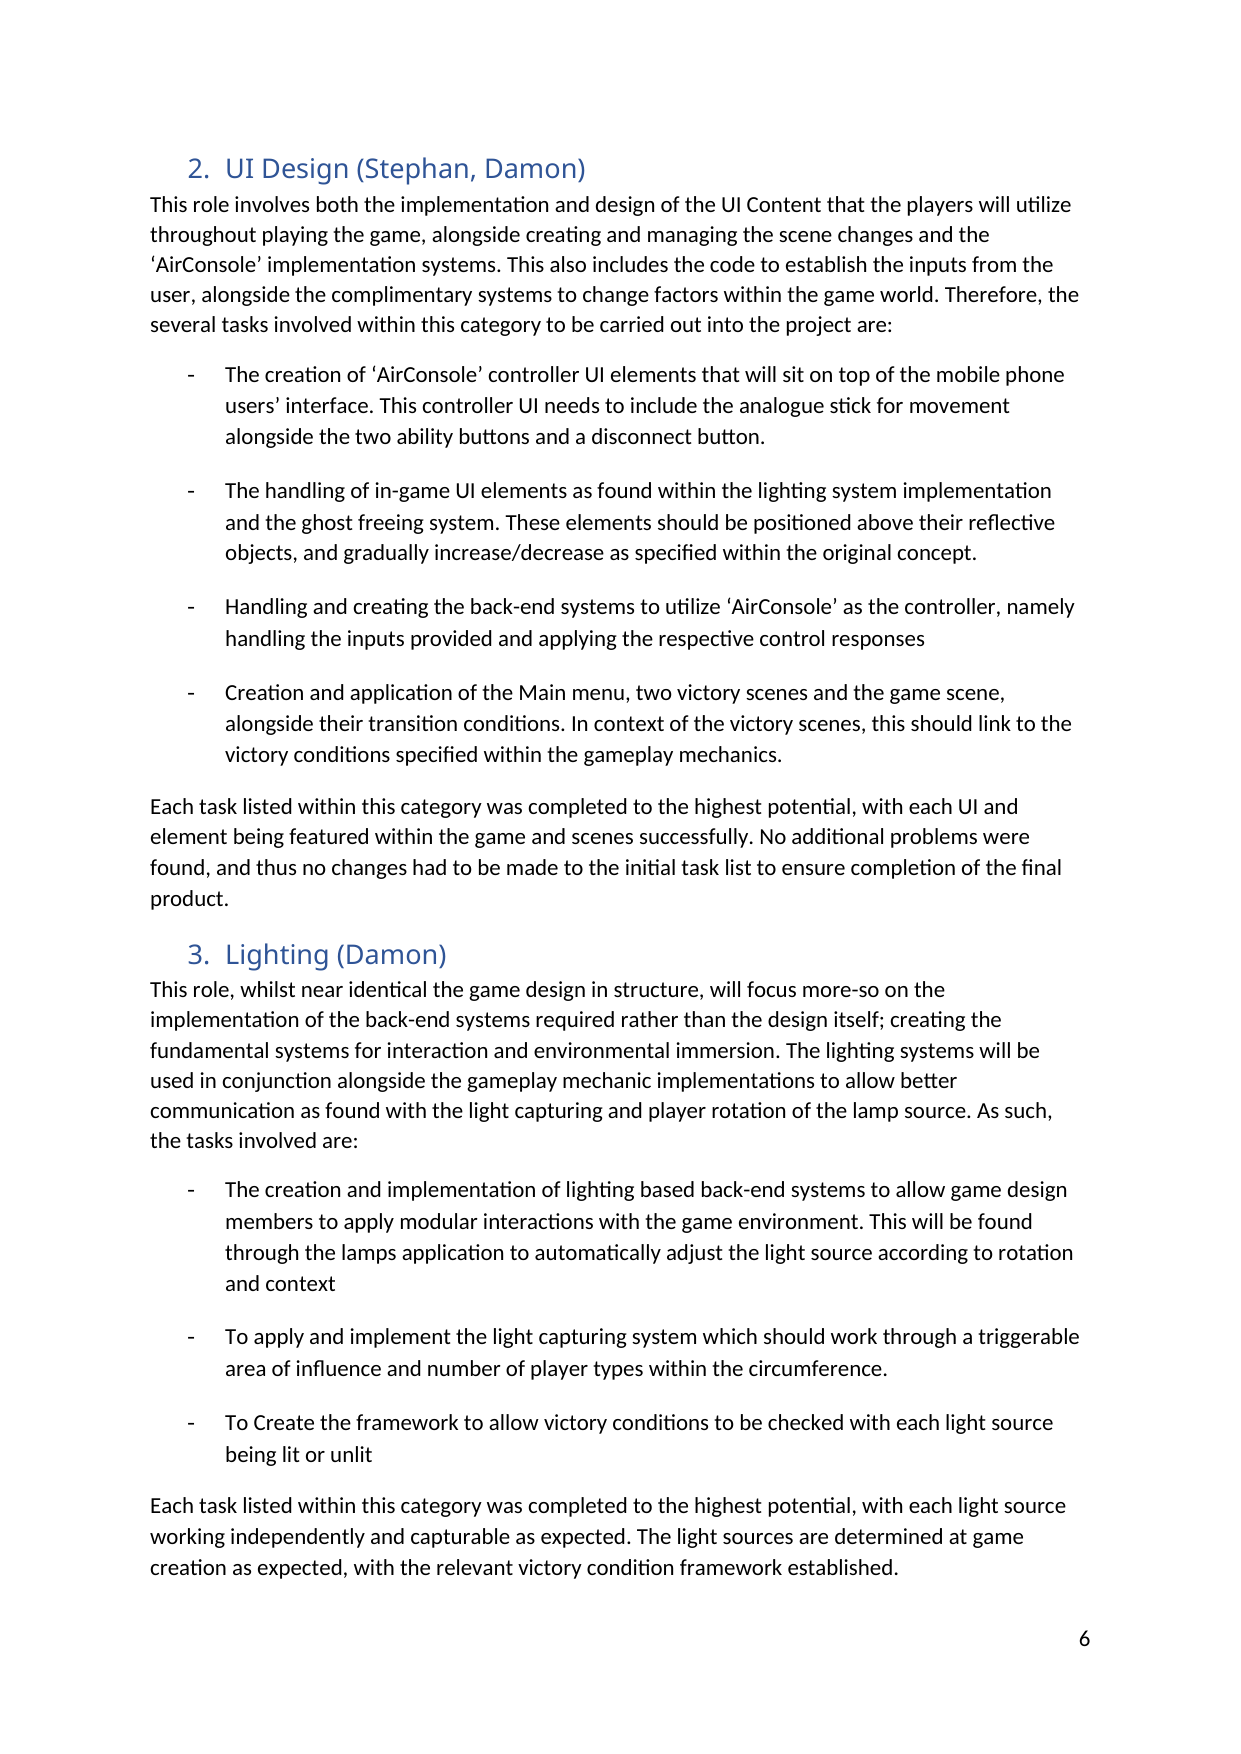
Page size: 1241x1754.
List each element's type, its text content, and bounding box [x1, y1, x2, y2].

subtitle Lighting (Damon) [187, 936, 1090, 972]
text Each task listed within this category was completed to the highest potential, with each UI and element being featured within the game and scenes successfully. No additional problems were found, and thus no changes had to be made to the initial task list to ensure completion of the final product. [150, 792, 1090, 912]
list To apply and implement the light capturing system which should work through a triggerable area of influence and number of player types within the circumference. [187, 1320, 1090, 1382]
text This role, whilst near identical the game design in structure, will focus more-so on the implementation of the back-end systems required rather than the design itself; creating the fundamental systems for interaction and environmental immersion. The lighting systems will be used in conjunction alongside the gameplay mechanic implementations to allow better communication as found with the light capturing and player rotation of the lamp source. As such, the tasks involved are: [150, 975, 1090, 1154]
text Each task listed within this category was completed to the highest potential, with each light source working independently and capturable as expected. The light sources are determined at game creation as expected, with the relevant victory condition framework established. [150, 1491, 1090, 1581]
list The creation of ‘AirConsole’ controller UI elements that will sit on top of the mobile phone users’ interface. This controller UI needs to include the analogue stick for movement alongside the two ability buttons and a disconnect button. [187, 357, 1090, 450]
subtitle UI Design (Stephan, Damon) [187, 150, 1090, 187]
list The handling of in-game UI elements as found within the lighting system implementation and the ghost freeing system. These elements should be positioned above their reflective objects, and gradually increase/decrease as specified within the original concept. [187, 474, 1090, 566]
list The creation and implementation of lighting based back-end systems to allow game design members to apply modular interactions with the game environment. This will be found through the lamps application to automatically adjust the light source according to rotation and context [187, 1173, 1090, 1297]
list Handling and creating the back-end systems to utilize ‘AirConsole’ as the controller, namely handling the inputs provided and applying the respective control responses [187, 590, 1090, 652]
text This role involves both the implementation and design of the UI Content that the players will utilize throughout playing the game, alongside creating and managing the scene changes and the ‘AirConsole’ implementation systems. This also includes the code to establish the inputs from the user, alongside the complimentary systems to change factors within the game world. Therefore, the several tasks involved within this category to be carried out into the project are: [150, 190, 1090, 339]
list Creation and application of the Main menu, two victory scenes and the game scene, alongside their transition conditions. In context of the victory scenes, this should link to the victory conditions specified within the gameplay mechanics. [187, 676, 1090, 768]
list To Create the framework to allow victory conditions to be checked with each light source being lit or unlit [187, 1406, 1090, 1468]
